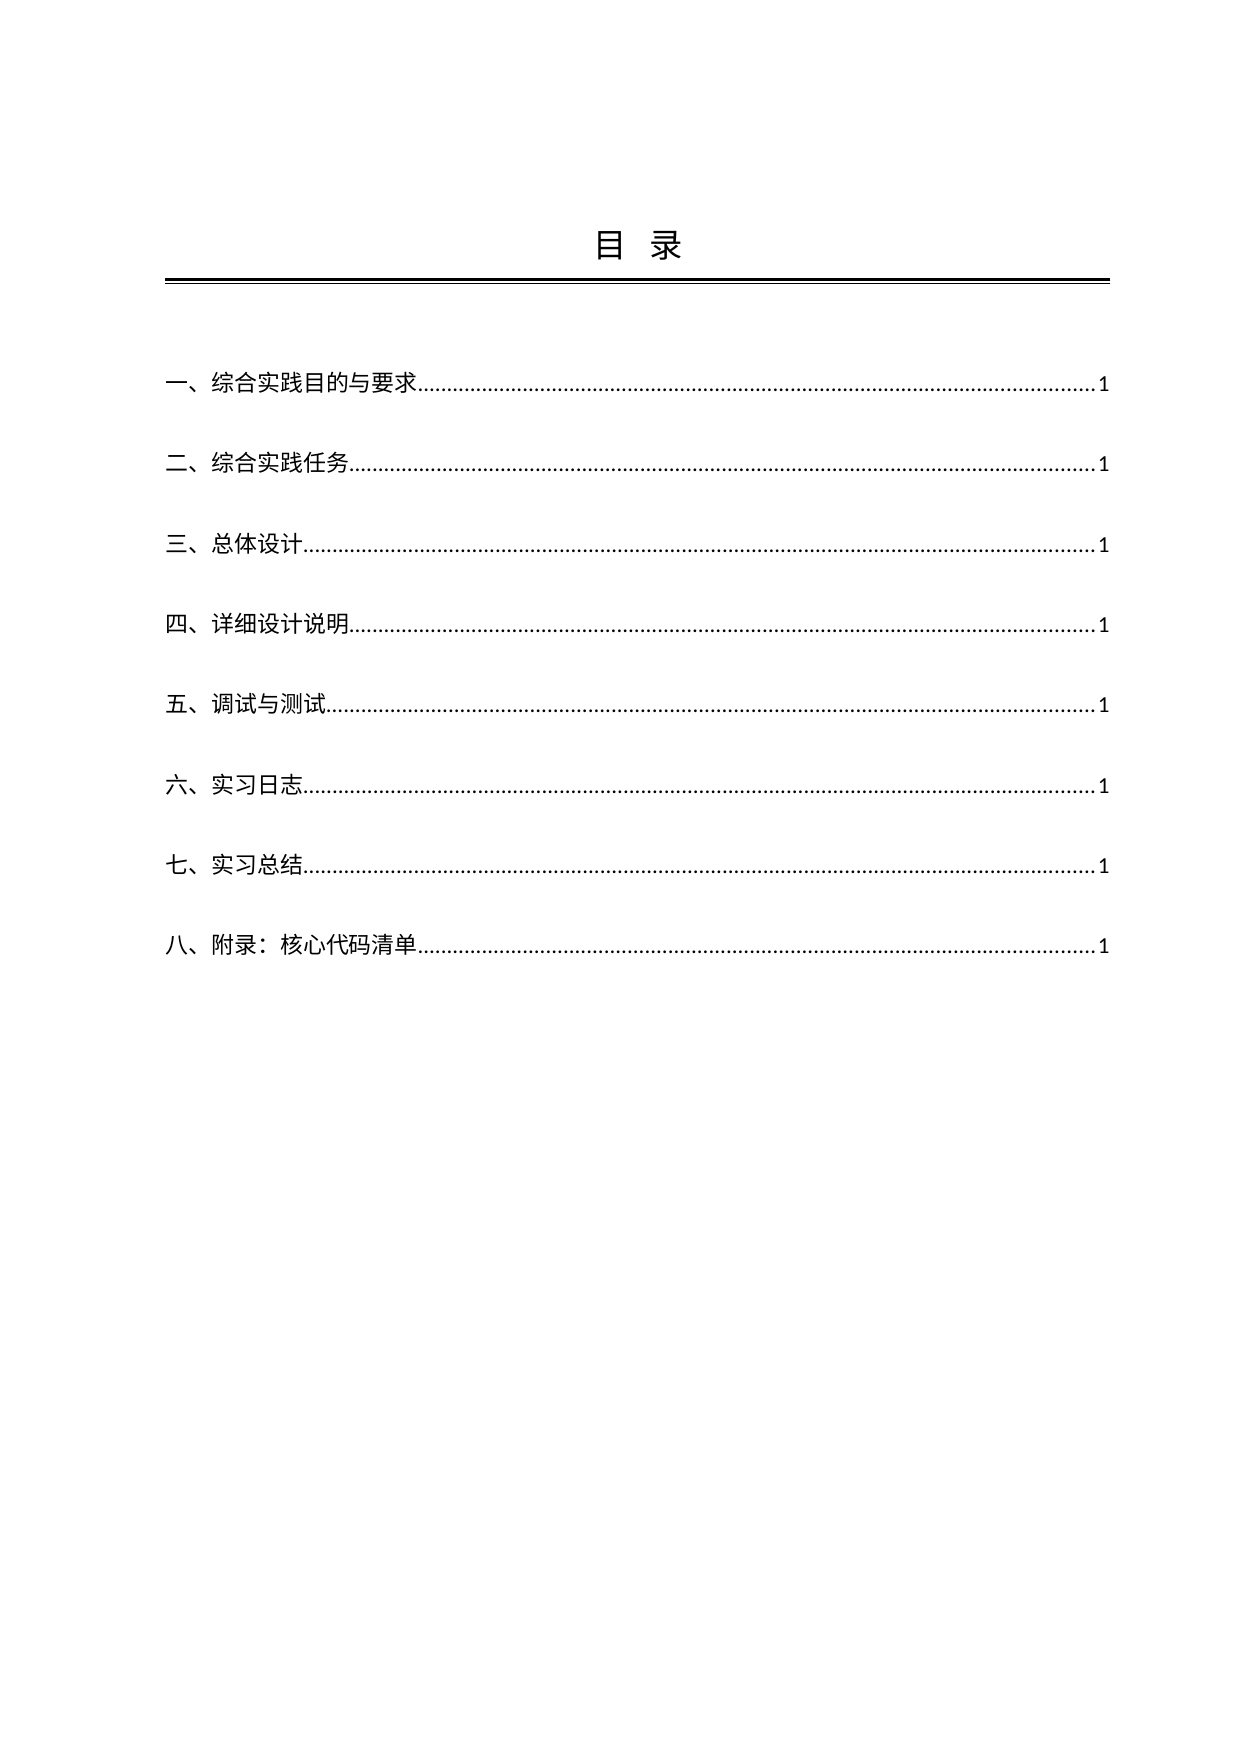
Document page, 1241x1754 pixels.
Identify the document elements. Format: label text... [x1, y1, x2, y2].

text 四、详细设计说明 1 [165, 590, 1110, 655]
text 八、附录：核心代码清单 1 [165, 911, 1110, 976]
text 七、实习总结 1 [165, 831, 1110, 896]
text 二、综合实践任务 1 [165, 429, 1110, 494]
text 一、综合实践目的与要求 1 [165, 349, 1110, 414]
text 五、调试与测试 1 [165, 670, 1110, 735]
text 三、总体设计 1 [165, 510, 1110, 575]
text 目 录 [165, 211, 1110, 278]
text 六、实习日志 1 [165, 751, 1110, 816]
